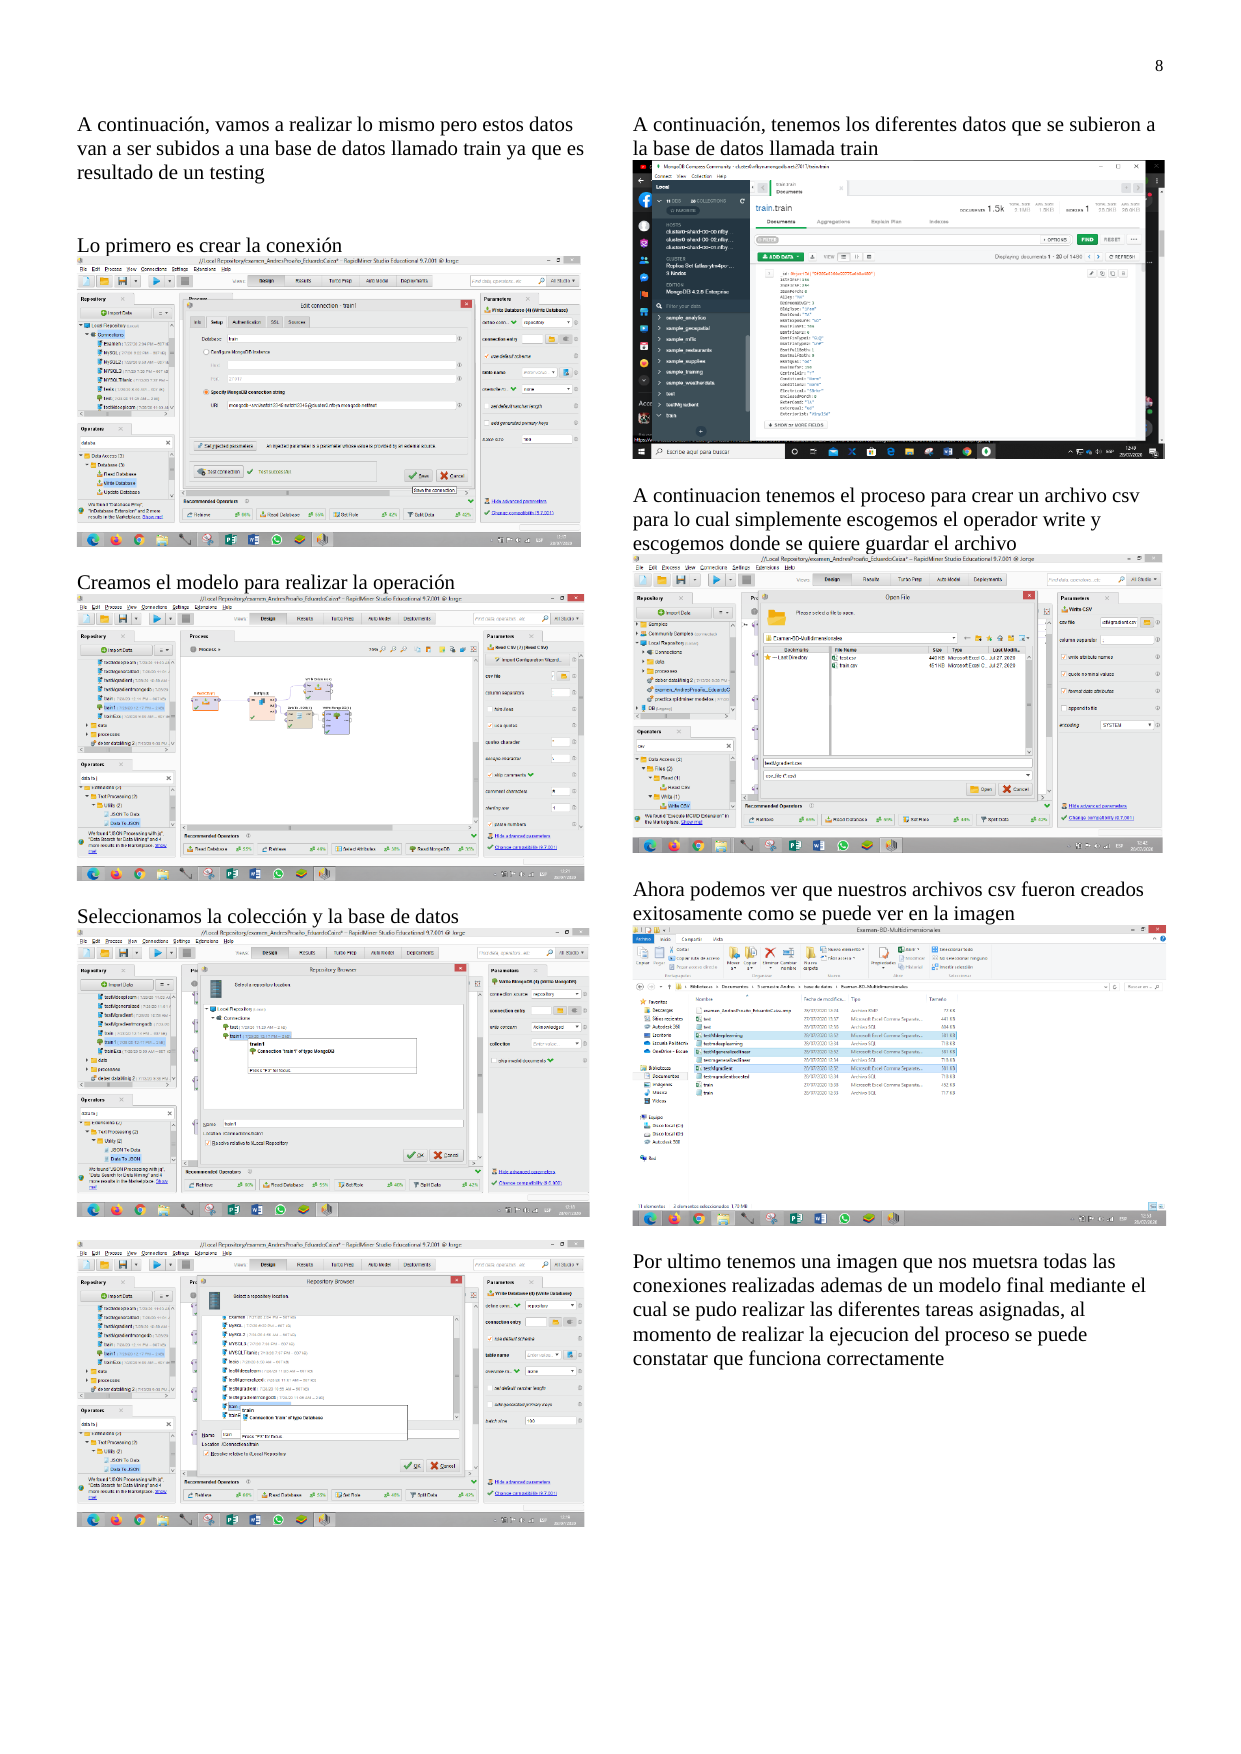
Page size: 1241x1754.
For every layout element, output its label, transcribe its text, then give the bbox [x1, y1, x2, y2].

picture [76, 1240, 585, 1527]
picture [632, 160, 1165, 459]
picture [76, 594, 585, 881]
picture [632, 925, 1167, 1226]
text A continuación, vamos a realizar lo mismo pero estos datos van a ser subidos a una base de datos llamado train ya que es resultado de un testing [77, 112, 608, 184]
text A continuacion tenemos el proceso para crear un archivo csv para lo cual simplemente escogemos el operador write y escogemos donde se quiere guardar el archivo [633, 483, 1163, 554]
text Por ultimo tenemos una imagen que nos muetsra todas las conexiones realizadas ademas de un modelo final mediante el cual se pudo realizar las diferentes tareas asignadas, al momento de realizar la ejecucion del proceso se puede constatar que funciona correctamente [633, 1249, 1163, 1369]
picture [76, 256, 581, 547]
picture [76, 928, 590, 1217]
text Ahora podemos ver que nuestros archivos csv fueron creados exitosamente como se puede ver en la imagen [633, 877, 1163, 925]
picture [632, 554, 1163, 853]
text A continuación, tenemos los diferentes datos que se subieron a la base de datos llamada train [633, 112, 1163, 160]
text Creamos el modelo para realizar la operación [77, 570, 608, 594]
text Lo primero es crear la conexión [77, 232, 608, 257]
text Seleccionamos la colección y la base de datos [77, 904, 608, 928]
